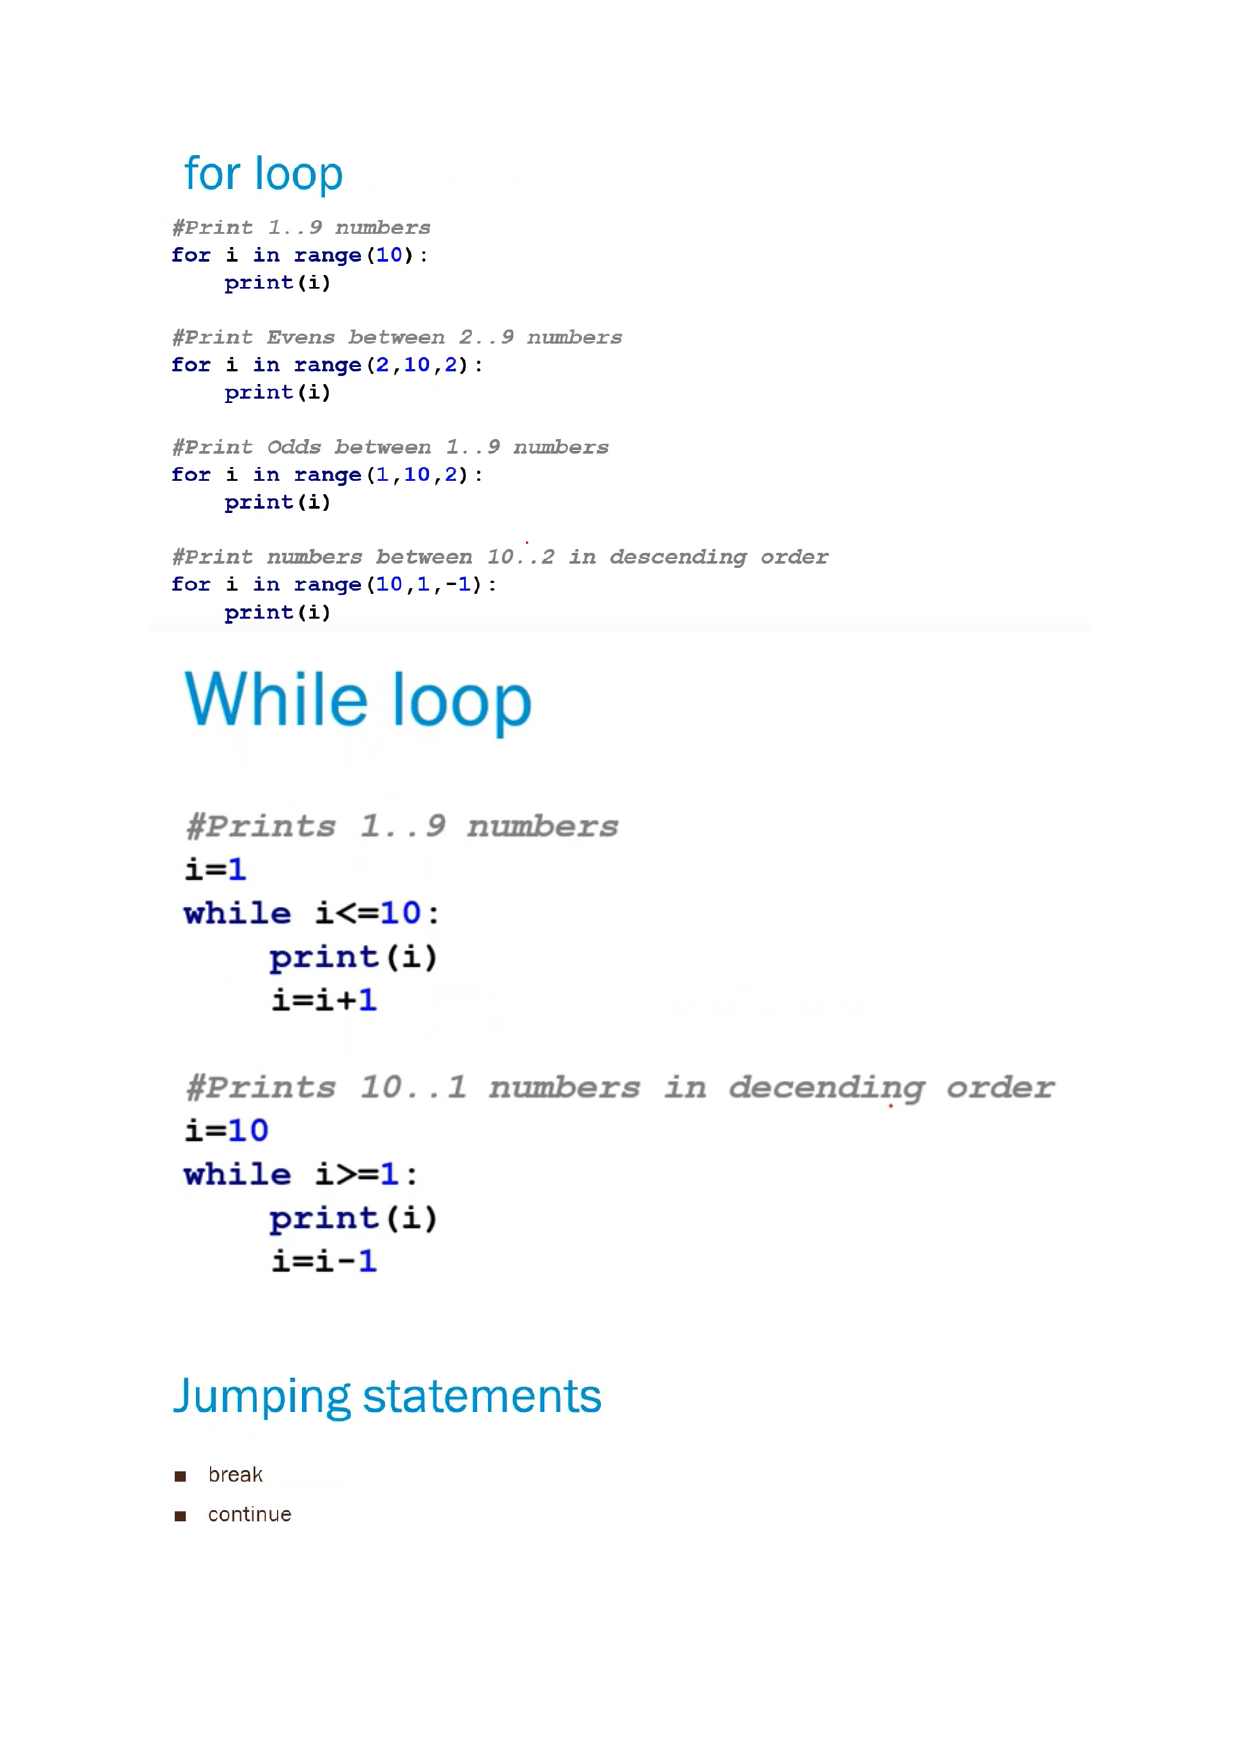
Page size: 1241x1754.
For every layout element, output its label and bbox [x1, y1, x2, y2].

picture [150, 150, 1091, 631]
picture [150, 1362, 1091, 1575]
picture [150, 649, 1091, 1344]
